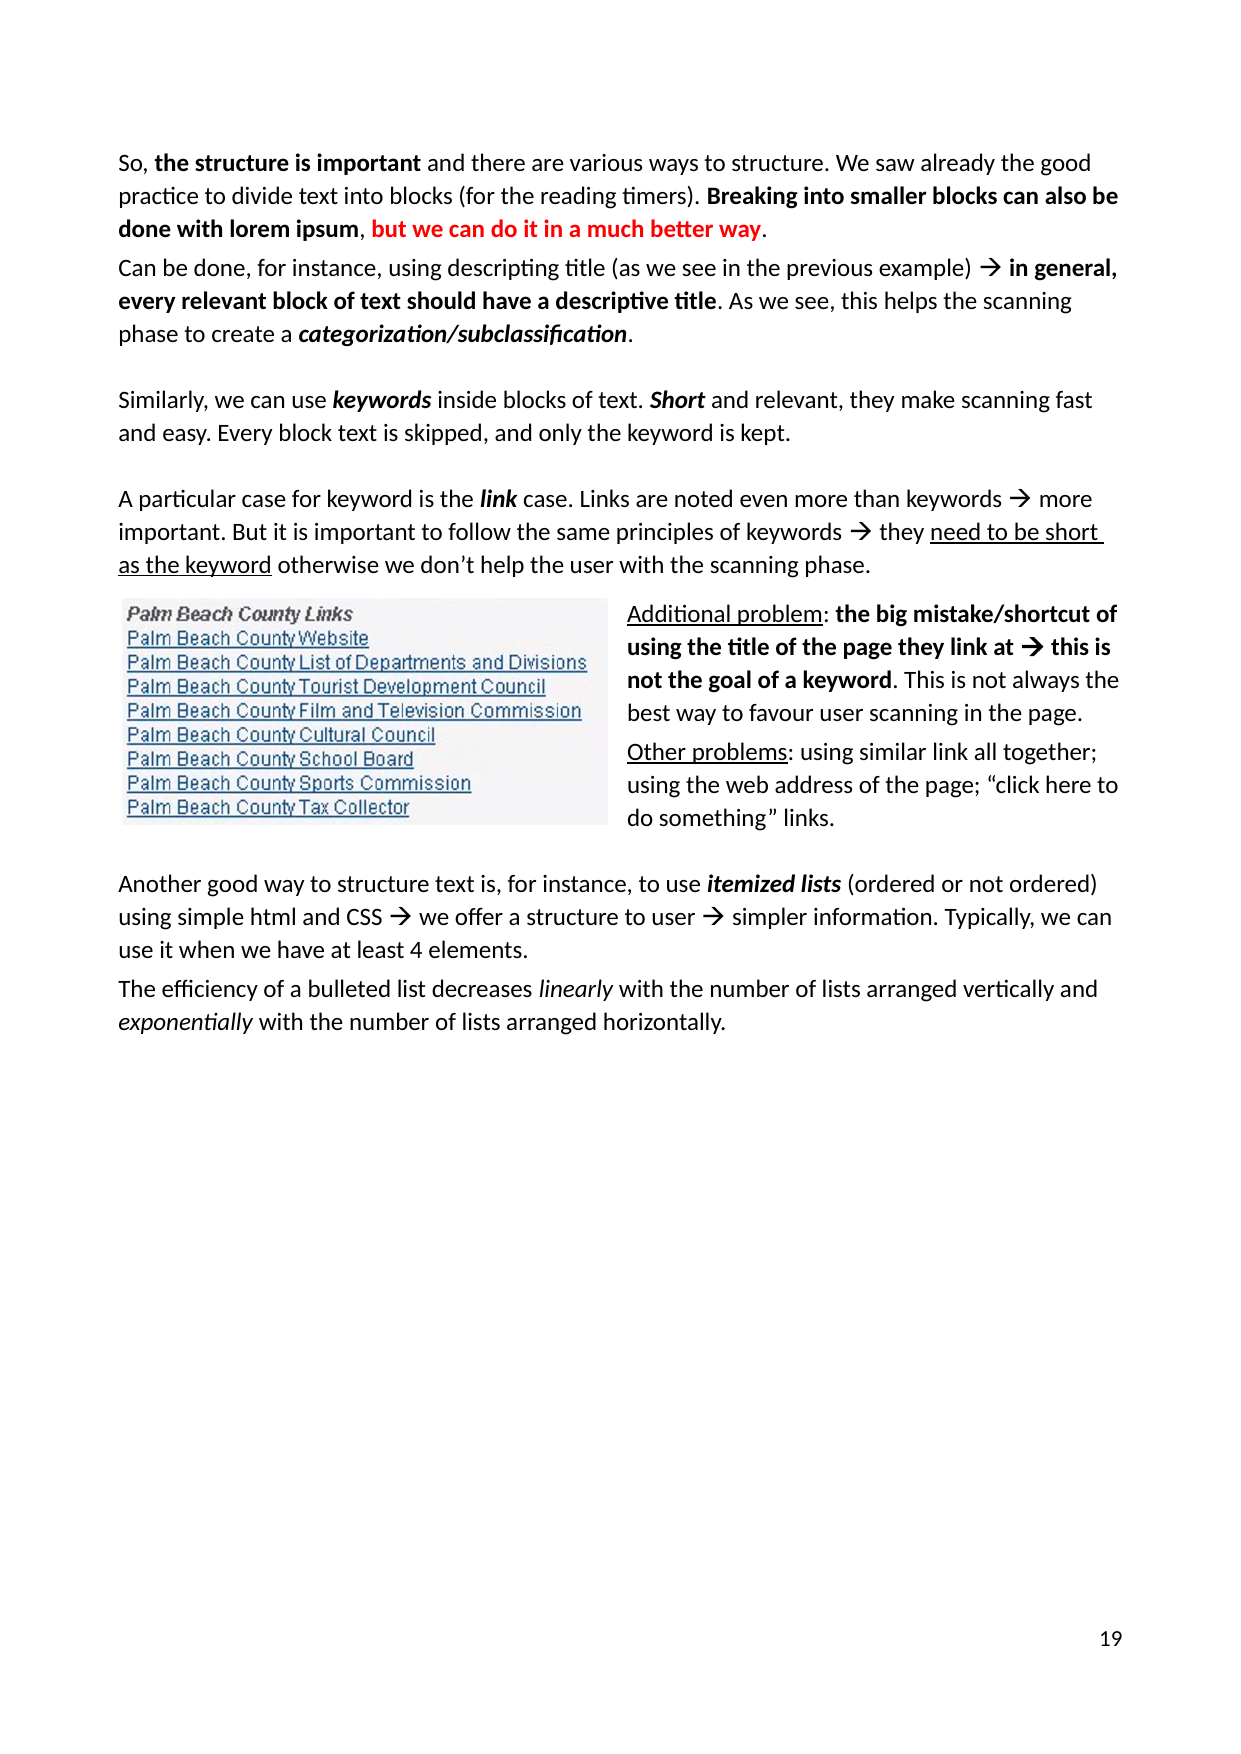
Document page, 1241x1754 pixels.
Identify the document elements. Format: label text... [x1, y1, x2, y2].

text The efficiency of a bulleted list decreases linearly with the number of lists arranged vertically and exponentially with the number of lists arranged horizontally. [118, 973, 1122, 1036]
text Other problems: using similar link all together; using the web address of the page; “click here to do something” links. [118, 736, 1122, 833]
text Can be done, for instance, using descripting title (as we see in the previous example) in general, every relevant block of text should have a descriptive title. As we see, this helps the scanning phase to create a categorization/subclassification. [118, 253, 1122, 349]
text Similarly, we can use keywords inside blocks of text. Short and relevant, they make scanning fast and easy. Every block text is skipped, and only the keyword is kept. [118, 384, 1122, 448]
text Another good way to structure text is, for instance, to use itemized lists (ordered or not ordered) using simple html and CSS we offer a structure to user simpler information. Typically, we can use it when we have at least 4 elements. [118, 868, 1122, 964]
text So, the structure is important and there are various ways to structure. We saw already the good practice to divide text into blocks (for the reading timers). Breaking into smaller blocks can also be done with lorem ipsum, but we can do it in a much better way. [118, 148, 1122, 244]
picture [118, 598, 609, 825]
text A particular case for keyword is the link case. Links are noted even more than keywords more important. But it is important to follow the same principles of keywords they need to be short as the keyword otherwise we don’t help the user with the scanning phase. [118, 483, 1122, 579]
text Additional problem: the big mistake/shortcut of using the title of the page they link at this is not the goal of a keyword. This is not always the best way to favour user scanning in the page. [609, 598, 1122, 728]
